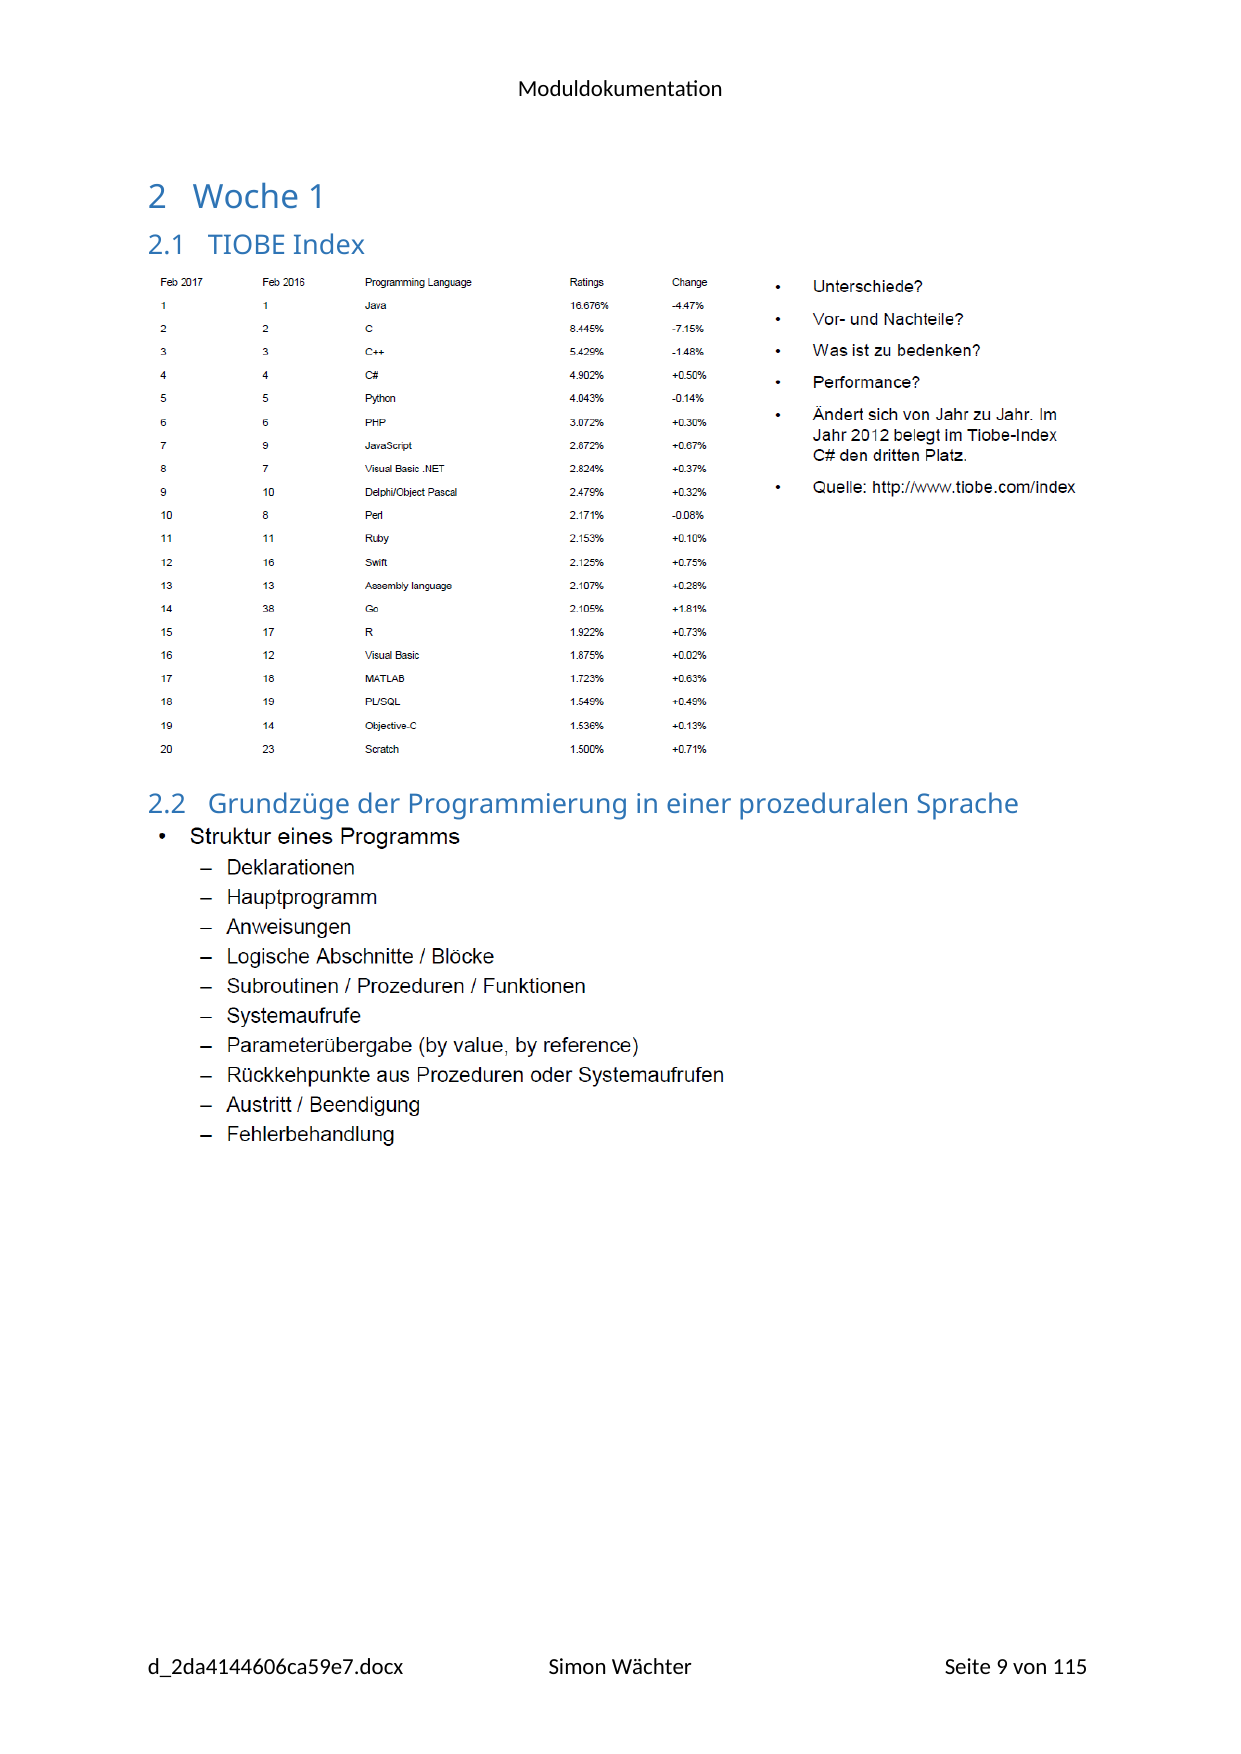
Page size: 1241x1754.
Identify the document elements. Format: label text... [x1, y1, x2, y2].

subtitle TIOBE Index [148, 226, 1093, 263]
subtitle Grundzüge der Programmierung in einer prozeduralen Sprache [148, 785, 1093, 822]
picture [147, 824, 734, 1150]
subtitle Woche 1 [148, 173, 1093, 218]
picture [147, 265, 1093, 766]
